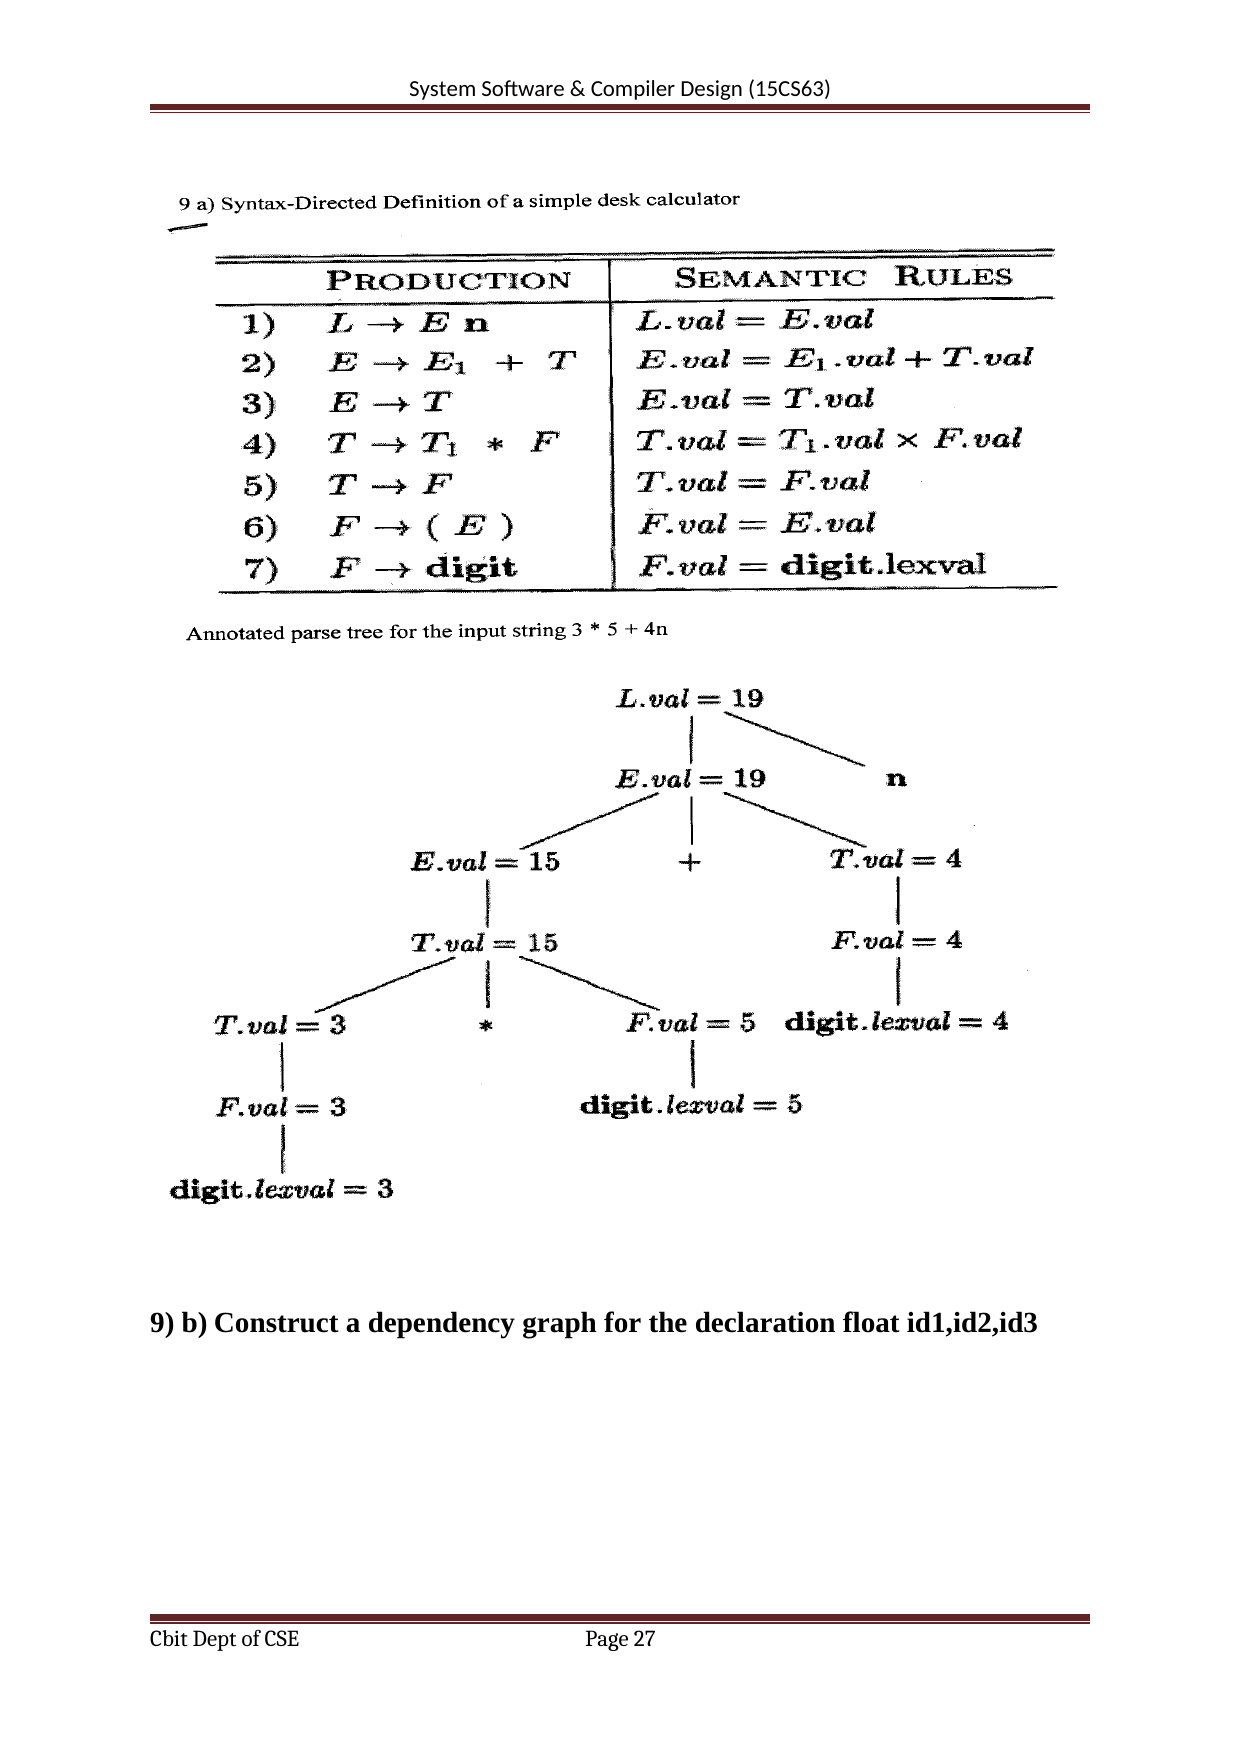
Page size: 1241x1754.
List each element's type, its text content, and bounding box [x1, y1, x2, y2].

text 9) b) Construct a dependency graph for the declaration float id1,id2,id3 [150, 1305, 1090, 1338]
